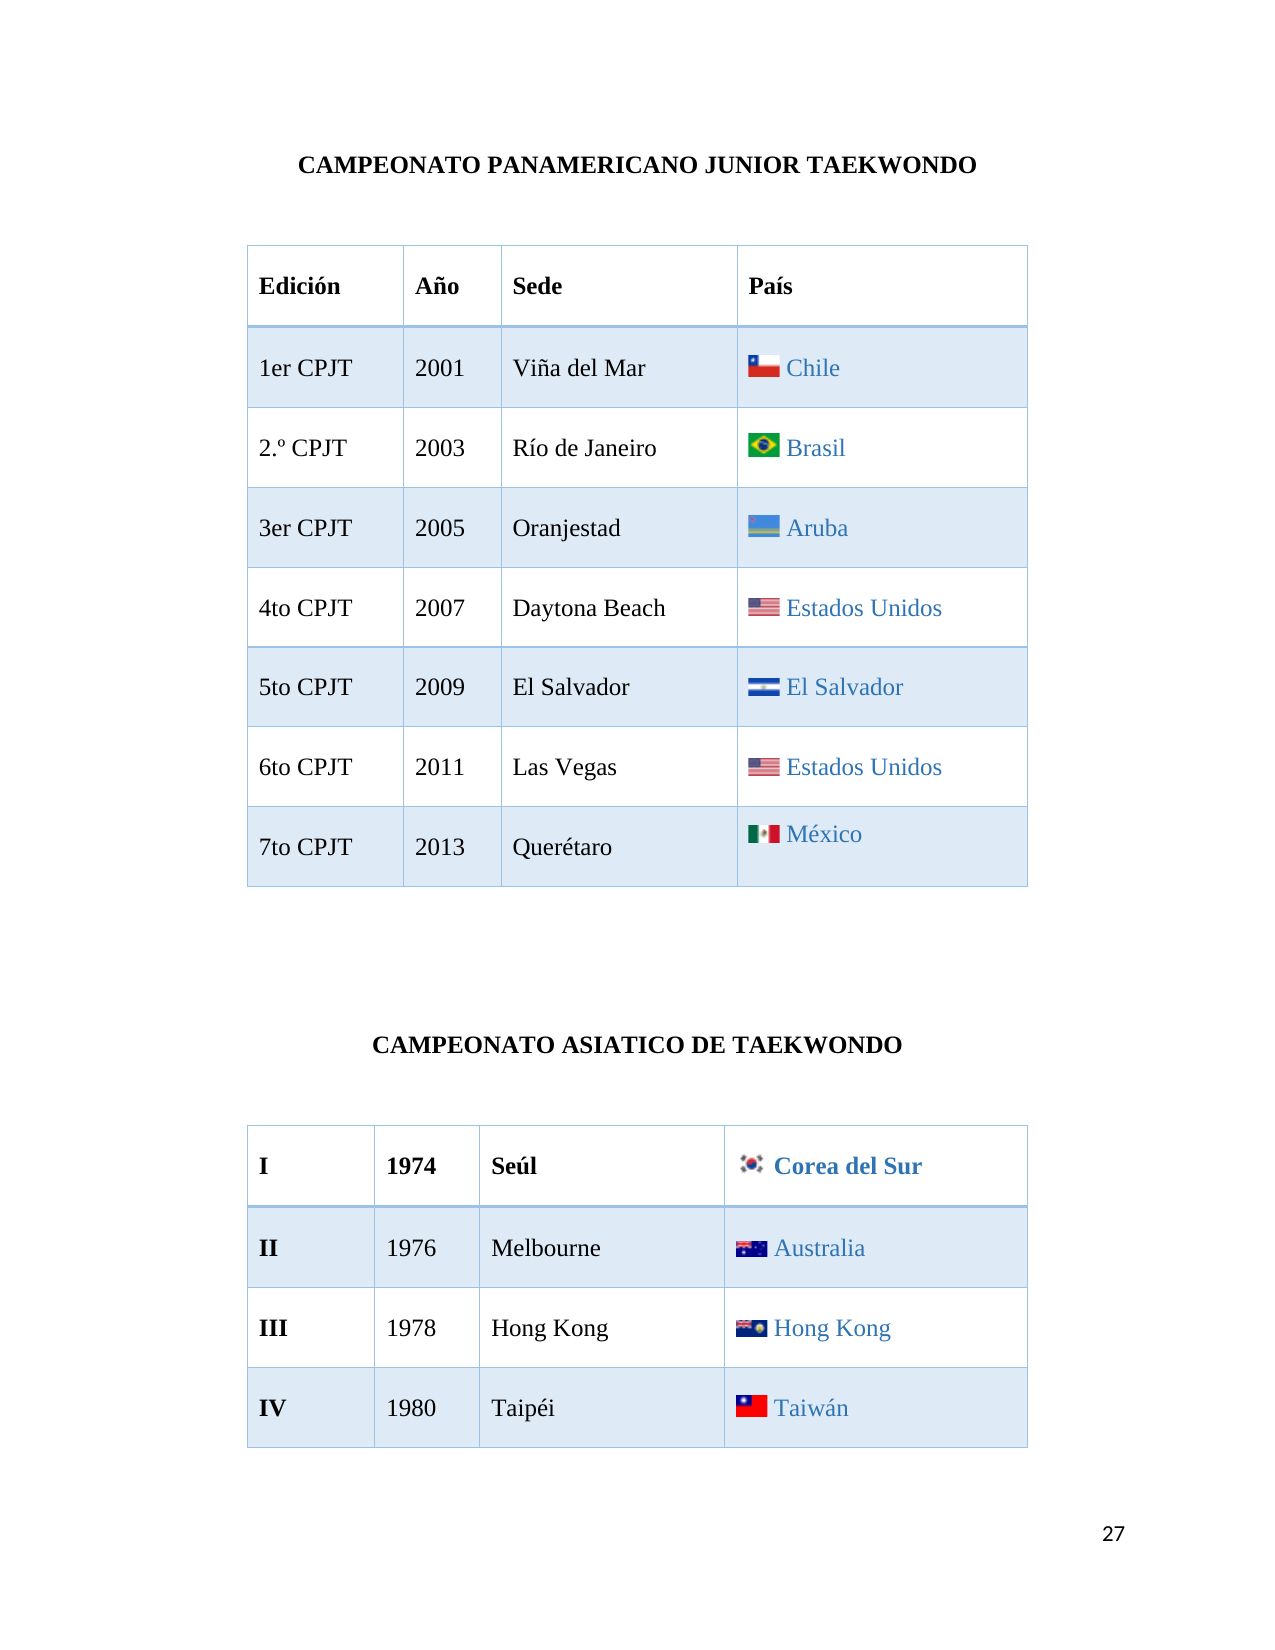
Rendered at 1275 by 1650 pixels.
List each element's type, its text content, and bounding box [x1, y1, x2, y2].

table_cell México [738, 807, 1027, 886]
table_cell Estados Unidos [738, 568, 1027, 646]
table_cell 5to CPJT [248, 648, 403, 726]
picture [748, 433, 780, 457]
text CAMPEONATO ASIATICO DE TAEKWONDO [150, 1030, 1125, 1059]
table_header Edición [248, 246, 403, 325]
table_header País [738, 246, 1027, 325]
table_cell III [248, 1288, 374, 1367]
table_cell 3er CPJT [248, 488, 403, 567]
table_cell Daytona Beach [502, 568, 737, 646]
table_header 1974 [375, 1126, 479, 1205]
table_header I [248, 1126, 374, 1205]
table_cell Las Vegas [502, 727, 737, 806]
table_cell Melbourne [480, 1208, 724, 1287]
table_cell Hong Kong [480, 1288, 724, 1367]
table_header Año [404, 246, 501, 325]
table_cell 2011 [404, 727, 501, 806]
table_cell 7to CPJT [248, 807, 403, 886]
table_cell 2005 [404, 488, 501, 567]
table_cell Estados Unidos [738, 727, 1027, 806]
text CAMPEONATO PANAMERICANO JUNIOR TAEKWONDO [150, 150, 1125, 179]
table_cell 2009 [404, 648, 501, 726]
table_cell 2007 [404, 568, 501, 646]
picture [748, 515, 780, 537]
table_cell Australia [725, 1208, 1027, 1287]
table_cell Aruba [738, 488, 1027, 567]
picture [736, 1153, 768, 1175]
table_cell 2.º CPJT [248, 408, 403, 487]
picture [748, 598, 780, 616]
table_cell 1980 [375, 1368, 479, 1447]
picture [748, 678, 780, 696]
table_cell 6to CPJT [248, 727, 403, 806]
table_cell Taiwán [725, 1368, 1027, 1447]
table_cell 4to CPJT [248, 568, 403, 646]
table_cell 2003 [404, 408, 501, 487]
table_cell II [248, 1208, 374, 1287]
table_header Corea del Sur [725, 1126, 1027, 1205]
table_cell Taipéi [480, 1368, 724, 1447]
table_header Sede [502, 246, 737, 325]
picture [736, 1395, 768, 1417]
table_cell Oranjestad [502, 488, 737, 567]
picture [736, 1320, 768, 1337]
picture [736, 1241, 768, 1257]
table_cell 2001 [404, 328, 501, 407]
table_cell Río de Janeiro [502, 408, 737, 487]
table_cell Hong Kong [725, 1288, 1027, 1367]
picture [748, 825, 780, 843]
table_cell 2013 [404, 807, 501, 886]
picture [748, 758, 780, 776]
table_cell Chile [738, 328, 1027, 407]
table_cell Brasil [738, 408, 1027, 487]
table_cell 1976 [375, 1208, 479, 1287]
table_cell El Salvador [502, 648, 737, 726]
table_cell 1er CPJT [248, 328, 403, 407]
table_cell IV [248, 1368, 374, 1447]
table_cell Viña del Mar [502, 328, 737, 407]
table_cell 1978 [375, 1288, 479, 1367]
table_header Seúl [480, 1126, 724, 1205]
table_cell Querétaro [502, 807, 737, 886]
picture [748, 355, 780, 377]
table_cell El Salvador [738, 648, 1027, 726]
